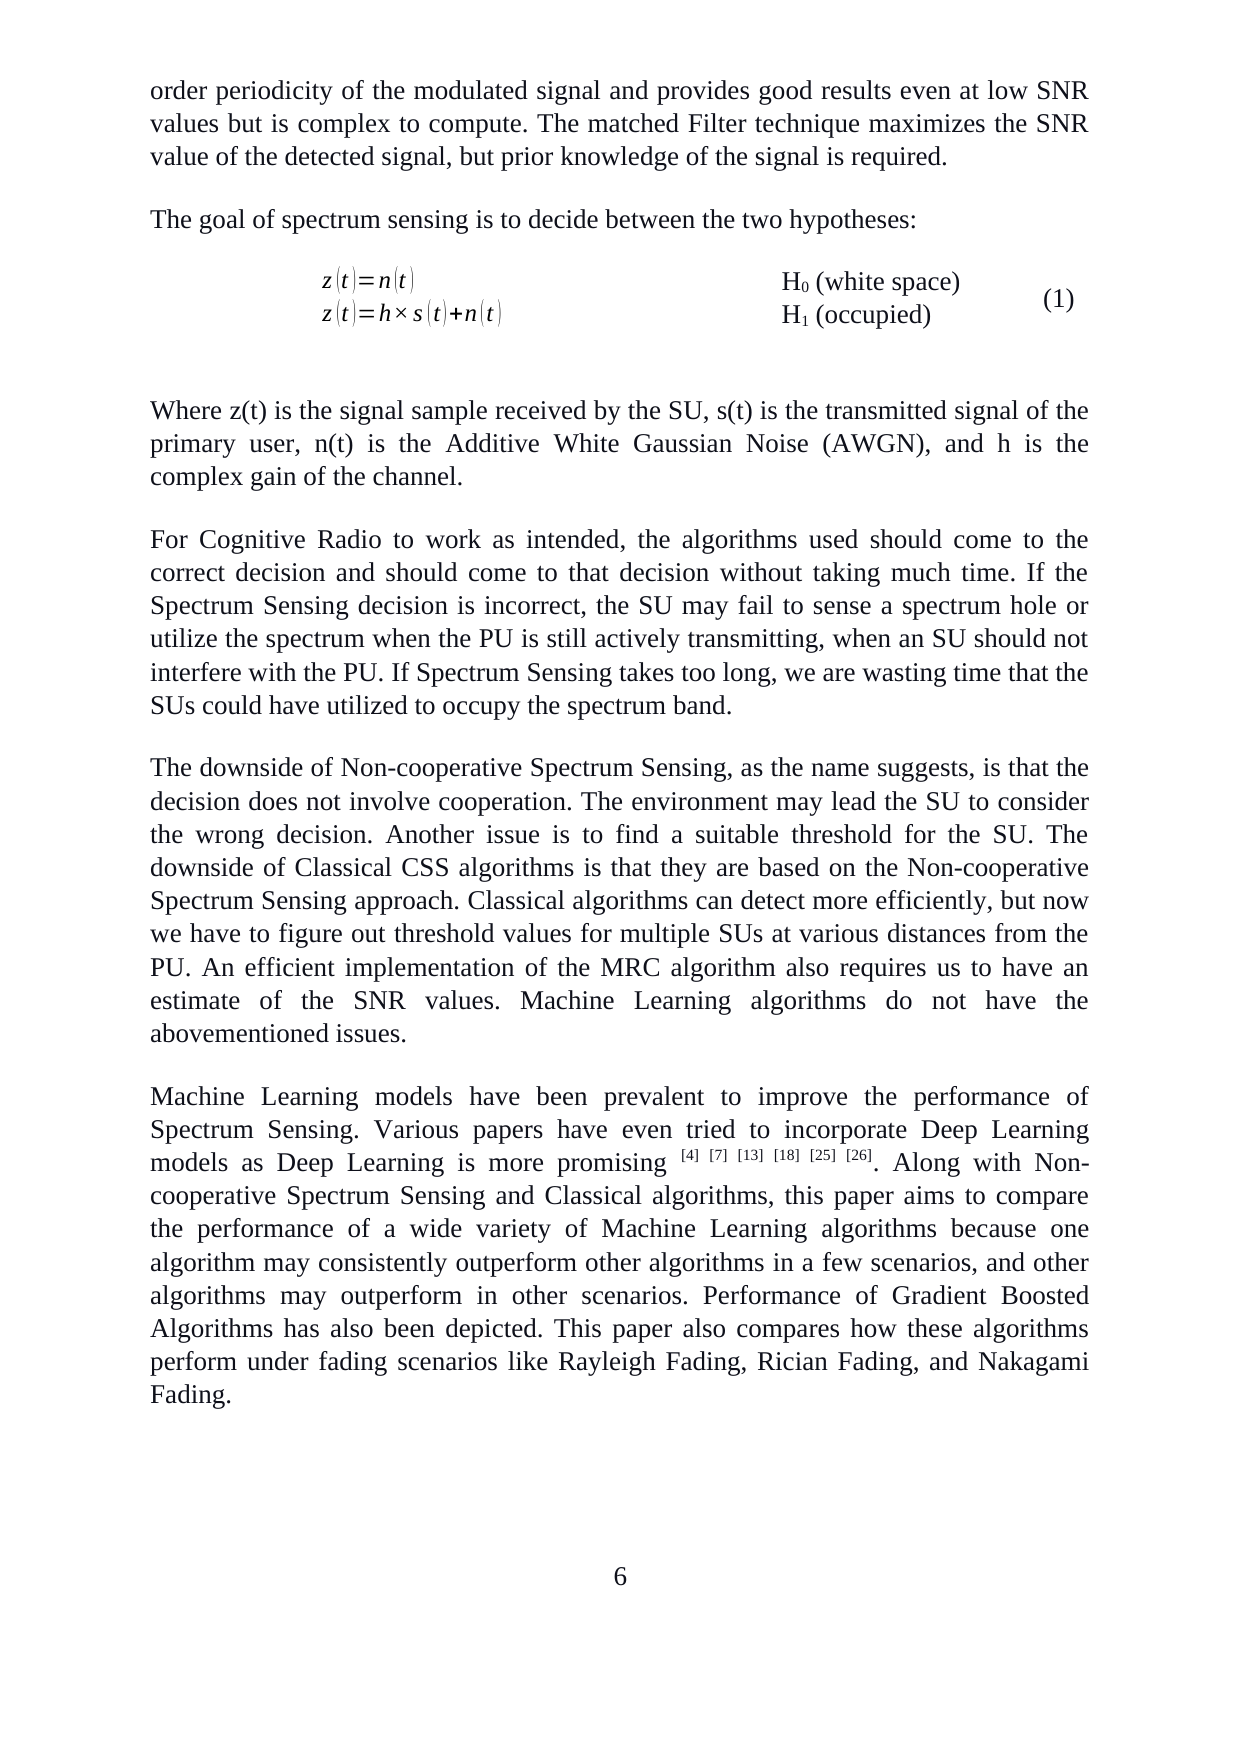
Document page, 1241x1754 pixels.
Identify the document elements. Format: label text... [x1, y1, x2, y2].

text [150, 74, 1090, 171]
table_cell H1 (occupied) [770, 298, 1006, 332]
table_cell [310, 298, 770, 332]
text For Cognitive Radio to work as intended, the algorithms used should come to the correct decision and should come to that decision without taking much time. If the Spectrum Sensing decision is incorrect, the SU may fail to sense a spectrum hole or utilize the spectrum when the PU is still actively transmitting, when an SU should not interfere with the PU. If Spectrum Sensing takes too long, we are wasting time that the SUs could have utilized to occupy the spectrum band. [150, 523, 1090, 720]
text The goal of spectrum sensing is to decide between the two hypotheses: [150, 203, 1090, 234]
text Machine Learning models have been prevalent to improve the performance of Spectrum Sensing. Various papers have even tried to incorporate Deep Learning models as Deep Learning is more promising [4] [7] [13] [18] [25] [26]. Along with Non-cooperative Spectrum Sensing and Classical algorithms, this paper aims to compare the performance of a wide variety of Machine Learning algorithms because one algorithm may consistently outperform other algorithms in a few scenarios, and other algorithms may outperform in other scenarios. Performance of Gradient Boosted Algorithms has also been depicted. This paper also compares how these algorithms perform under fading scenarios like Rayleigh Fading, Rician Fading, and Nakagami Fading. [150, 1079, 1090, 1410]
text Where z(t) is the signal sample received by the SU, s(t) is the transmitted signal of the primary user, n(t) is the Additive White Gaussian Noise (AWGN), and h is the complex gain of the channel. [150, 394, 1090, 492]
table_header H0 (white space) [770, 265, 1006, 298]
table_header [310, 265, 770, 298]
text The downside of Non-cooperative Spectrum Sensing, as the name suggests, is that the decision does not involve cooperation. The environment may lead the SU to consider the wrong decision. Another issue is to find a suitable threshold for the SU. The downside of Classical CSS algorithms is that they are based on the Non-cooperative Spectrum Sensing approach. Classical algorithms can detect more efficiently, but now we have to figure out threshold values for multiple SUs at various distances from the PU. An efficient implementation of the MRC algorithm also requires us to have an estimate of the SNR values. Machine Learning algorithms do not have the abovementioned issues. [150, 751, 1090, 1048]
